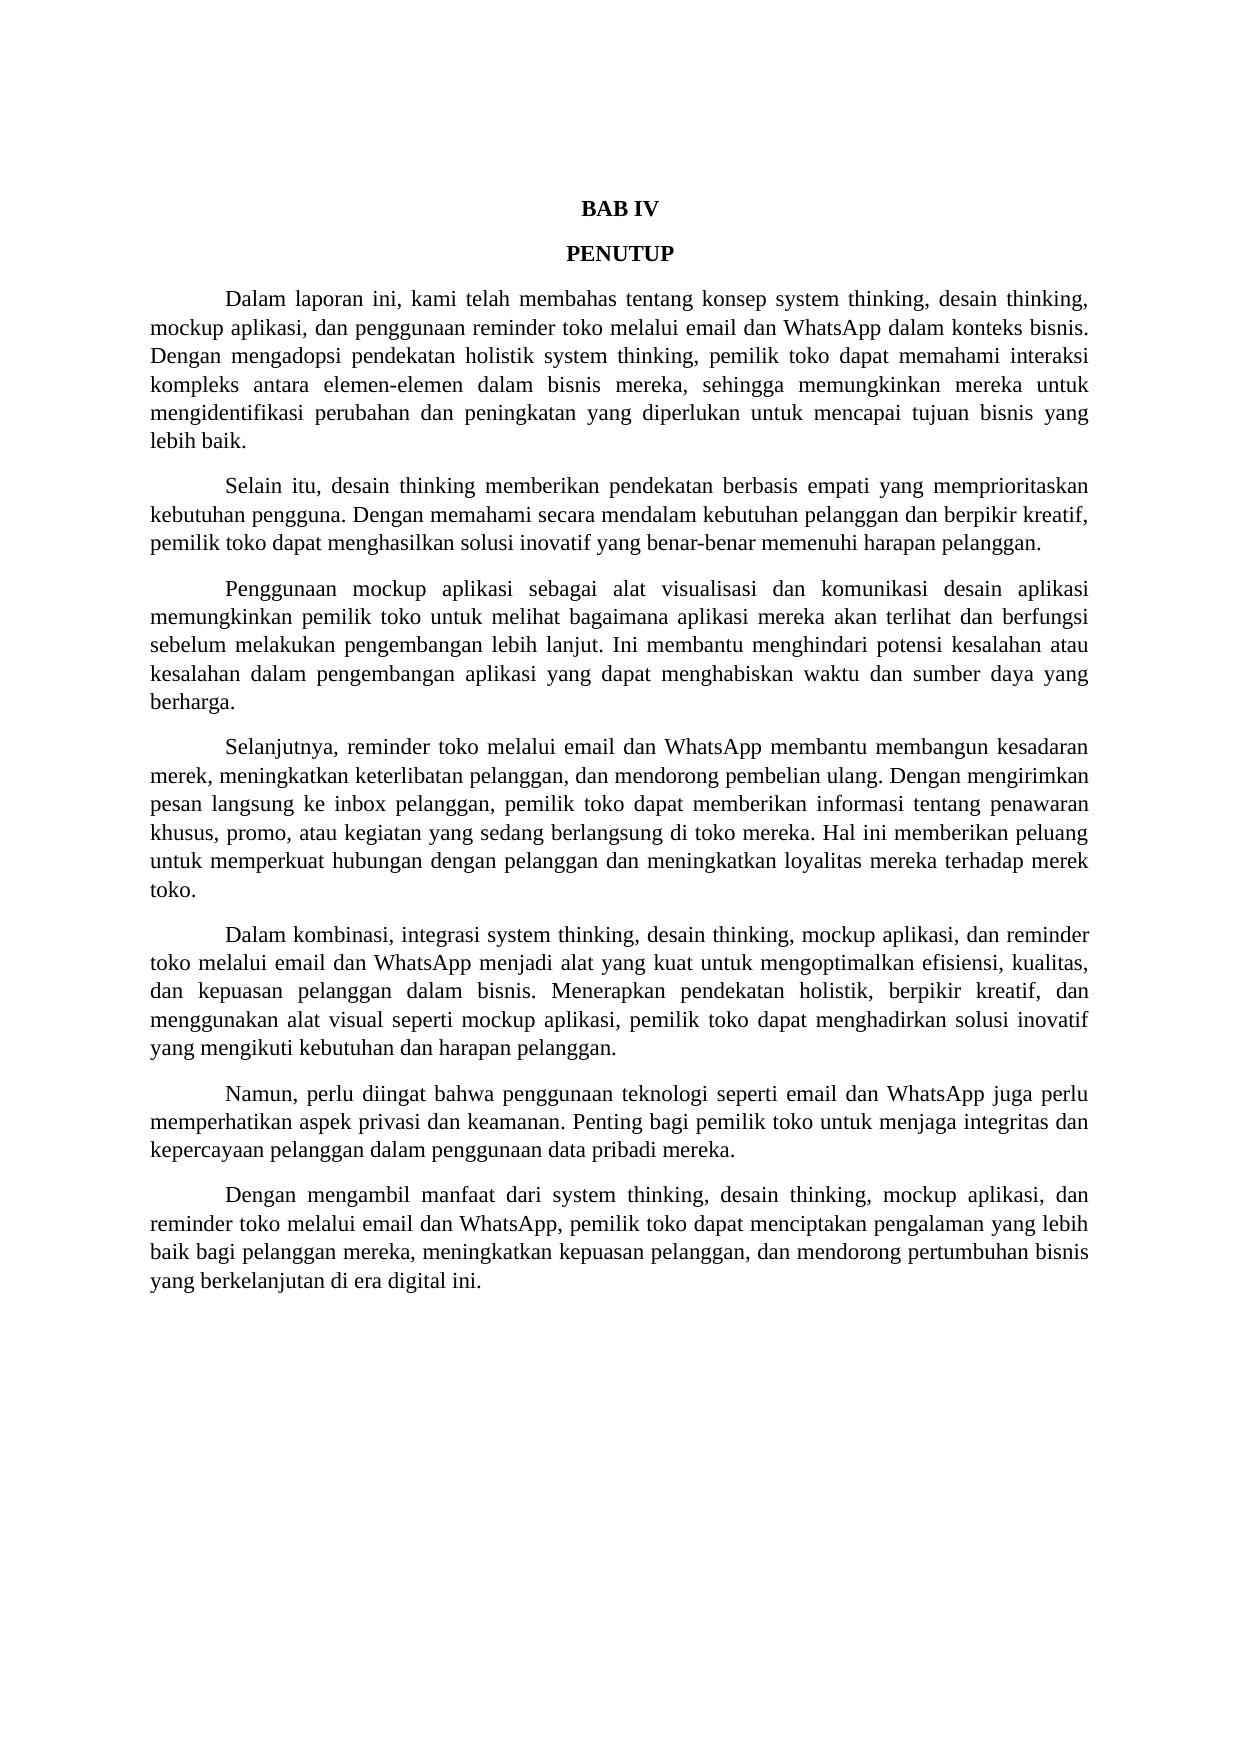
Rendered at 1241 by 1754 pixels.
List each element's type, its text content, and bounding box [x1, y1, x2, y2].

text Penggunaan mockup aplikasi sebagai alat visualisasi dan komunikasi desain aplikasi memungkinkan pemilik toko untuk melihat bagaimana aplikasi mereka akan terlihat dan berfungsi sebelum melakukan pengembangan lebih lanjut. Ini membantu menghindari potensi kesalahan atau kesalahan dalam pengembangan aplikasi yang dapat menghabiskan waktu dan sumber daya yang berharga. [150, 574, 1090, 715]
text PENUTUP [150, 240, 1090, 267]
text Dengan mengambil manfaat dari system thinking, desain thinking, mockup aplikasi, dan reminder toko melalui email dan WhatsApp, pemilik toko dapat menciptakan pengalaman yang lebih baik bagi pelanggan mereka, meningkatkan kepuasan pelanggan, dan mendorong pertumbuhan bisnis yang berkelanjutan di era digital ini. [150, 1182, 1090, 1293]
text Selanjutnya, reminder toko melalui email dan WhatsApp membantu membangun kesadaran merek, meningkatkan keterlibatan pelanggan, dan mendorong pembelian ulang. Dengan mengirimkan pesan langsung ke inbox pelanggan, pemilik toko dapat memberikan informasi tentang penawaran khusus, promo, atau kegiatan yang sedang berlangsung di toko mereka. Hal ini memberikan peluang untuk memperkuat hubungan dengan pelanggan dan meningkatkan loyalitas mereka terhadap merek toko. [150, 733, 1090, 902]
text BAB IV [150, 195, 1090, 221]
text Namun, perlu diingat bahwa penggunaan teknologi seperti email dan WhatsApp juga perlu memperhatikan aspek privasi dan keamanan. Penting bagi pemilik toko untuk menjaga integritas dan kepercayaan pelanggan dalam penggunaan data pribadi mereka. [150, 1079, 1090, 1163]
text Dalam kombinasi, integrasi system thinking, desain thinking, mockup aplikasi, dan reminder toko melalui email dan WhatsApp menjadi alat yang kuat untuk mengoptimalkan efisiensi, kualitas, dan kepuasan pelanggan dalam bisnis. Menerapkan pendekatan holistik, berpikir kreatif, dan menggunakan alat visual seperti mockup aplikasi, pemilik toko dapat menghadirkan solusi inovatif yang mengikuti kebutuhan dan harapan pelanggan. [150, 921, 1090, 1061]
text Dalam laporan ini, kami telah membahas tentang konsep system thinking, desain thinking, mockup aplikasi, dan penggunaan reminder toko melalui email dan WhatsApp dalam konteks bisnis. Dengan mengadopsi pendekatan holistik system thinking, pemilik toko dapat memahami interaksi kompleks antara elemen-elemen dalam bisnis mereka, sehingga memungkinkan mereka untuk mengidentifikasi perubahan dan peningkatan yang diperlukan untuk mencapai tujuan bisnis yang lebih baik. [150, 285, 1090, 454]
text Selain itu, desain thinking memberikan pendekatan berbasis empati yang memprioritaskan kebutuhan pengguna. Dengan memahami secara mendalam kebutuhan pelanggan dan berpikir kreatif, pemilik toko dapat menghasilkan solusi inovatif yang benar-benar memenuhi harapan pelanggan. [150, 473, 1090, 556]
